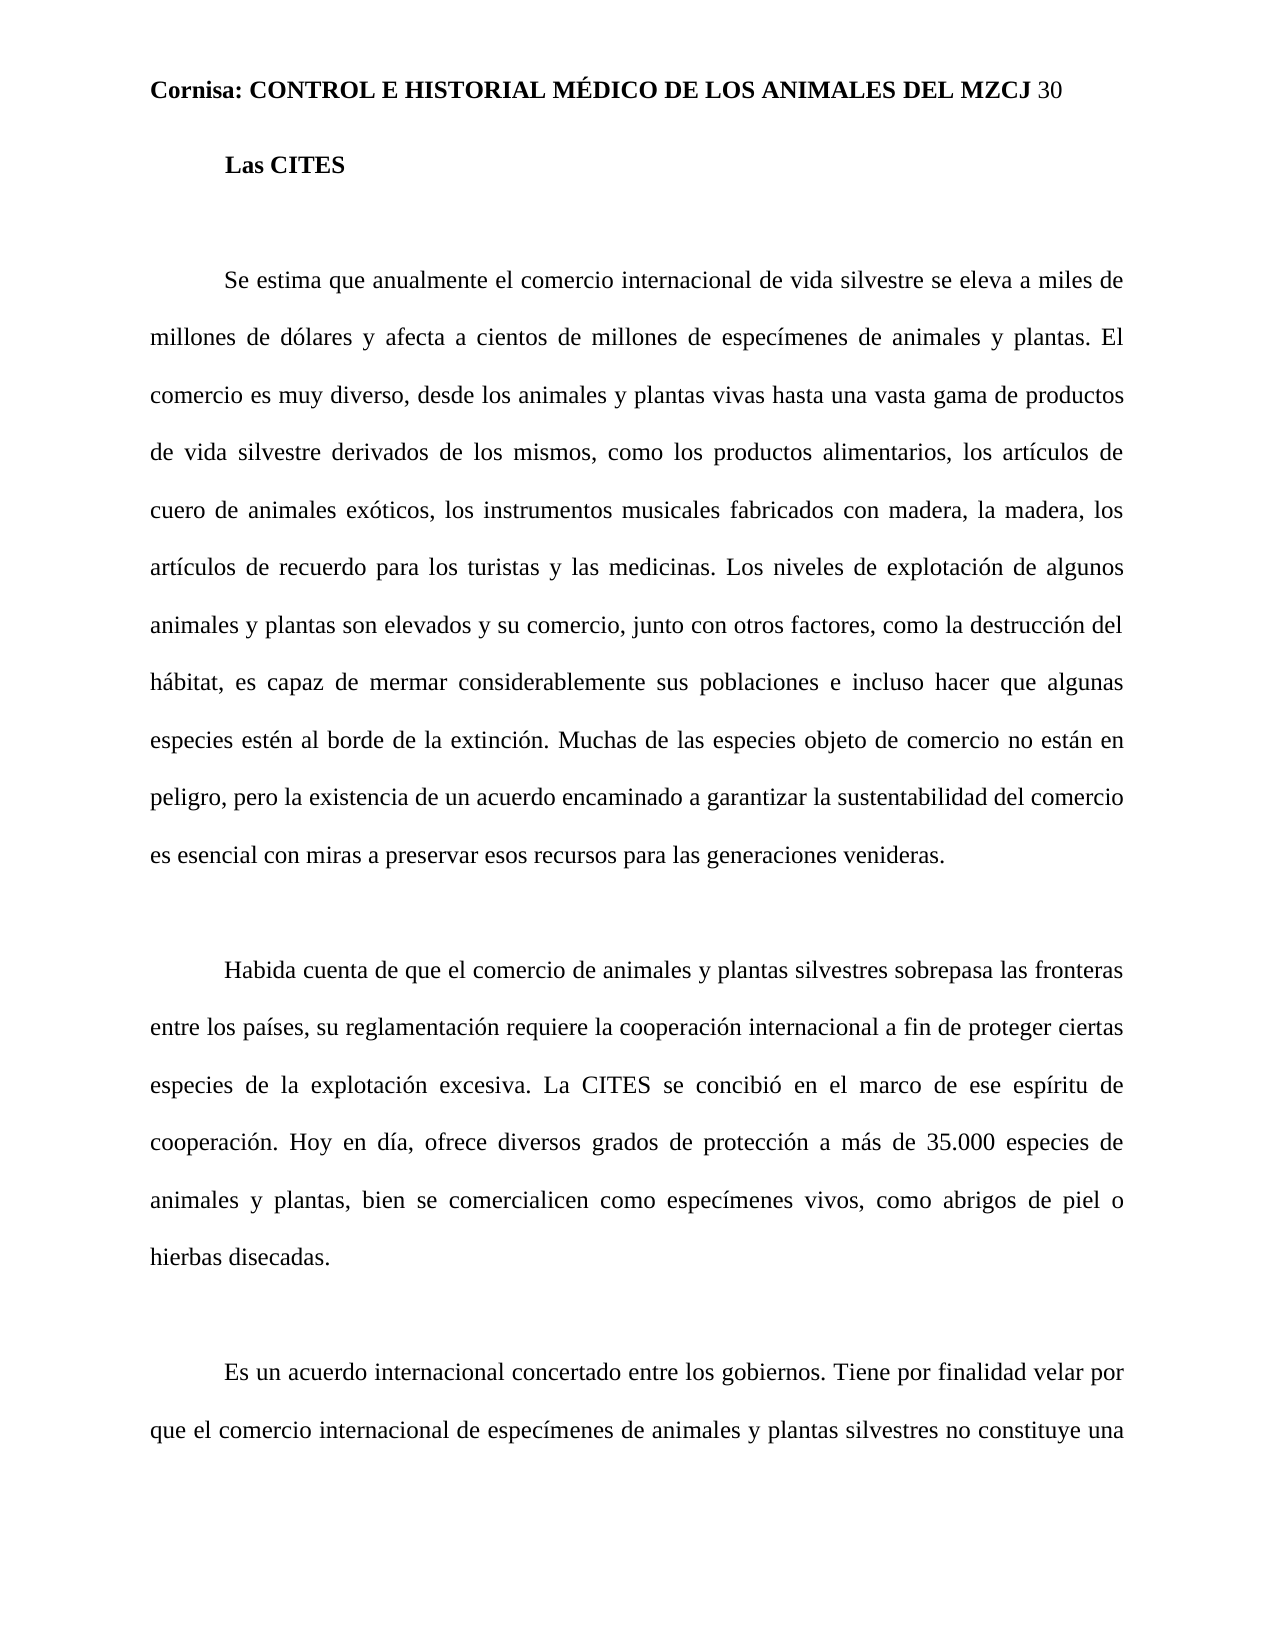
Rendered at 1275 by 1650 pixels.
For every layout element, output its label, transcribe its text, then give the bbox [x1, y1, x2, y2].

text Se estima que anualmente el comercio internacional de vida silvestre se eleva a miles de millones de dólares y afecta a cientos de millones de especímenes de animales y plantas. El comercio es muy diverso, desde los animales y plantas vivas hasta una vasta gama de productos de vida silvestre derivados de los mismos, como los productos alimentarios, los artículos de cuero de animales exóticos, los instrumentos musicales fabricados con madera, la madera, los artículos de recuerdo para los turistas y las medicinas. Los niveles de explotación de algunos animales y plantas son elevados y su comercio, junto con otros factores, como la destrucción del hábitat, es capaz de mermar considerablemente sus poblaciones e incluso hacer que algunas especies estén al borde de la extinción. Muchas de las especies objeto de comercio no están en peligro, pero la existencia de un acuerdo encaminado a garantizar la sustentabilidad del comercio es esencial con miras a preservar esos recursos para las generaciones venideras. [150, 265, 1125, 869]
subtitle Las CITES [187, 150, 1125, 179]
text Habida cuenta de que el comercio de animales y plantas silvestres sobrepasa las fronteras entre los países, su reglamentación requiere la cooperación internacional a fin de proteger ciertas especies de la explotación excesiva. La CITES se concibió en el marco de ese espíritu de cooperación. Hoy en día, ofrece diversos grados de protección a más de 35.000 especies de animales y plantas, bien se comercialicen como especímenes vivos, como abrigos de piel o hierbas disecadas. [150, 955, 1125, 1271]
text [150, 1357, 1125, 1444]
